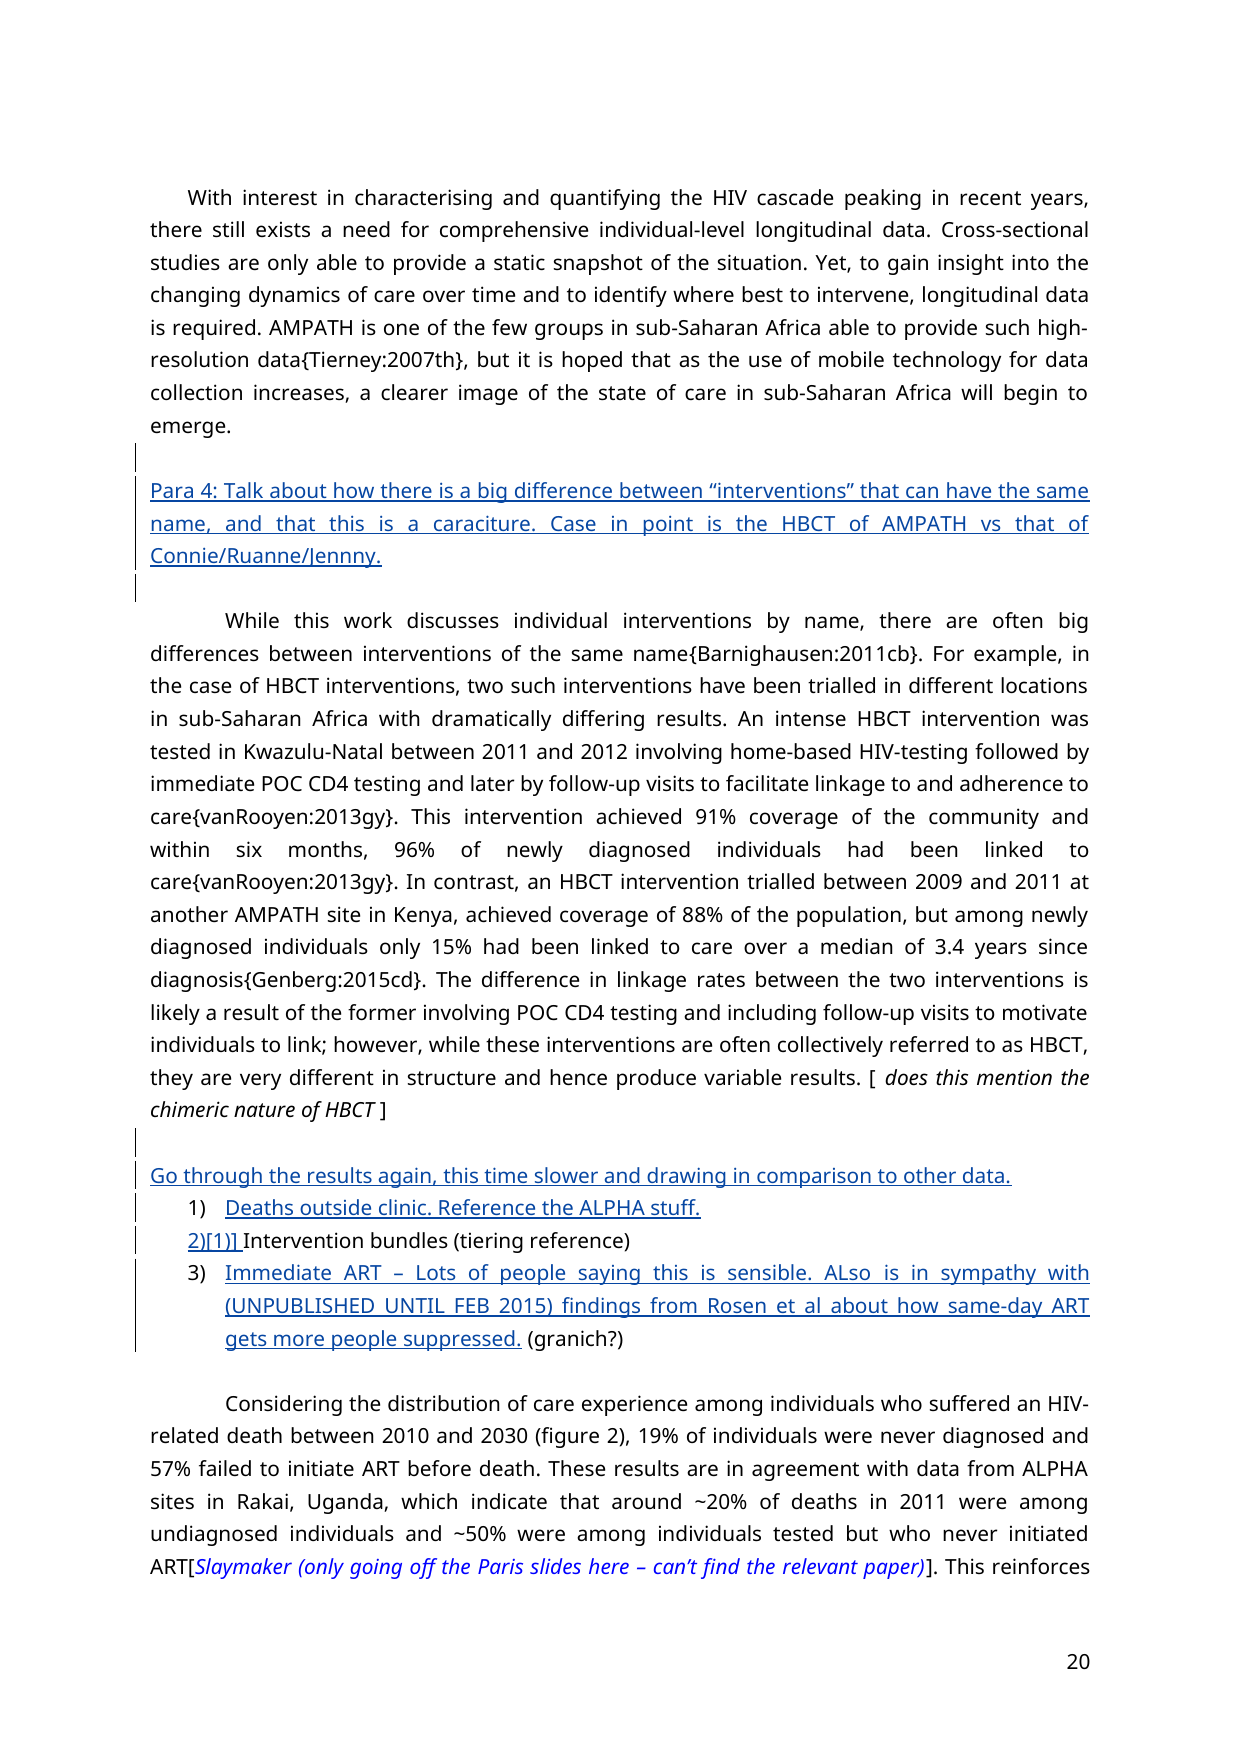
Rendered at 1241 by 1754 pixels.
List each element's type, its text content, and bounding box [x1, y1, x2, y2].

text While this work discusses individual interventions by name, there are often big differences between interventions of the same name{Barnighausen:2011cb}. For example, in the case of HBCT interventions, two such interventions have been trialled in different locations in sub-Saharan Africa with dramatically differing results. An intense HBCT intervention was tested in Kwazulu-Natal between 2011 and 2012 involving home-based HIV-testing followed by immediate POC CD4 testing and later by follow-up visits to facilitate linkage to and adherence to care{vanRooyen:2013gy}. This intervention achieved 91% coverage of the community and within six months, 96% of newly diagnosed individuals had been linked to care{vanRooyen:2013gy}. In contrast, an HBCT intervention trialled between 2009 and 2011 at another AMPATH site in Kenya, achieved coverage of 88% of the population, but among newly diagnosed individuals only 15% had been linked to care over a median of 3.4 years since diagnosis{Genberg:2015cd}. The difference in linkage rates between the two interventions is likely a result of the former involving POC CD4 testing and including follow-up visits to motivate individuals to link; however, while these interventions are often collectively referred to as HBCT, they are very different in structure and hence produce variable results. [ does this mention the chimeric nature of HBCT ] [150, 606, 1090, 1124]
list (granich?) [187, 1258, 1090, 1352]
text With interest in characterising and quantifying the HIV cascade peaking in recent years, there still exists a need for comprehensive individual-level longitudinal data. Cross-sectional studies are only able to provide a static snapshot of the situation. Yet, to gain insight into the changing dynamics of care over time and to identify where best to intervene, longitudinal data is required. AMPATH is one of the few groups in sub-Saharan Africa able to provide such high-resolution data{Tierney:2007th}, but it is hoped that as the use of mobile technology for data collection increases, a clearer image of the state of care in sub-Saharan Africa will begin to emerge. [150, 183, 1090, 439]
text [150, 1389, 1090, 1580]
list Intervention bundles (tiering reference) [187, 1226, 1090, 1254]
